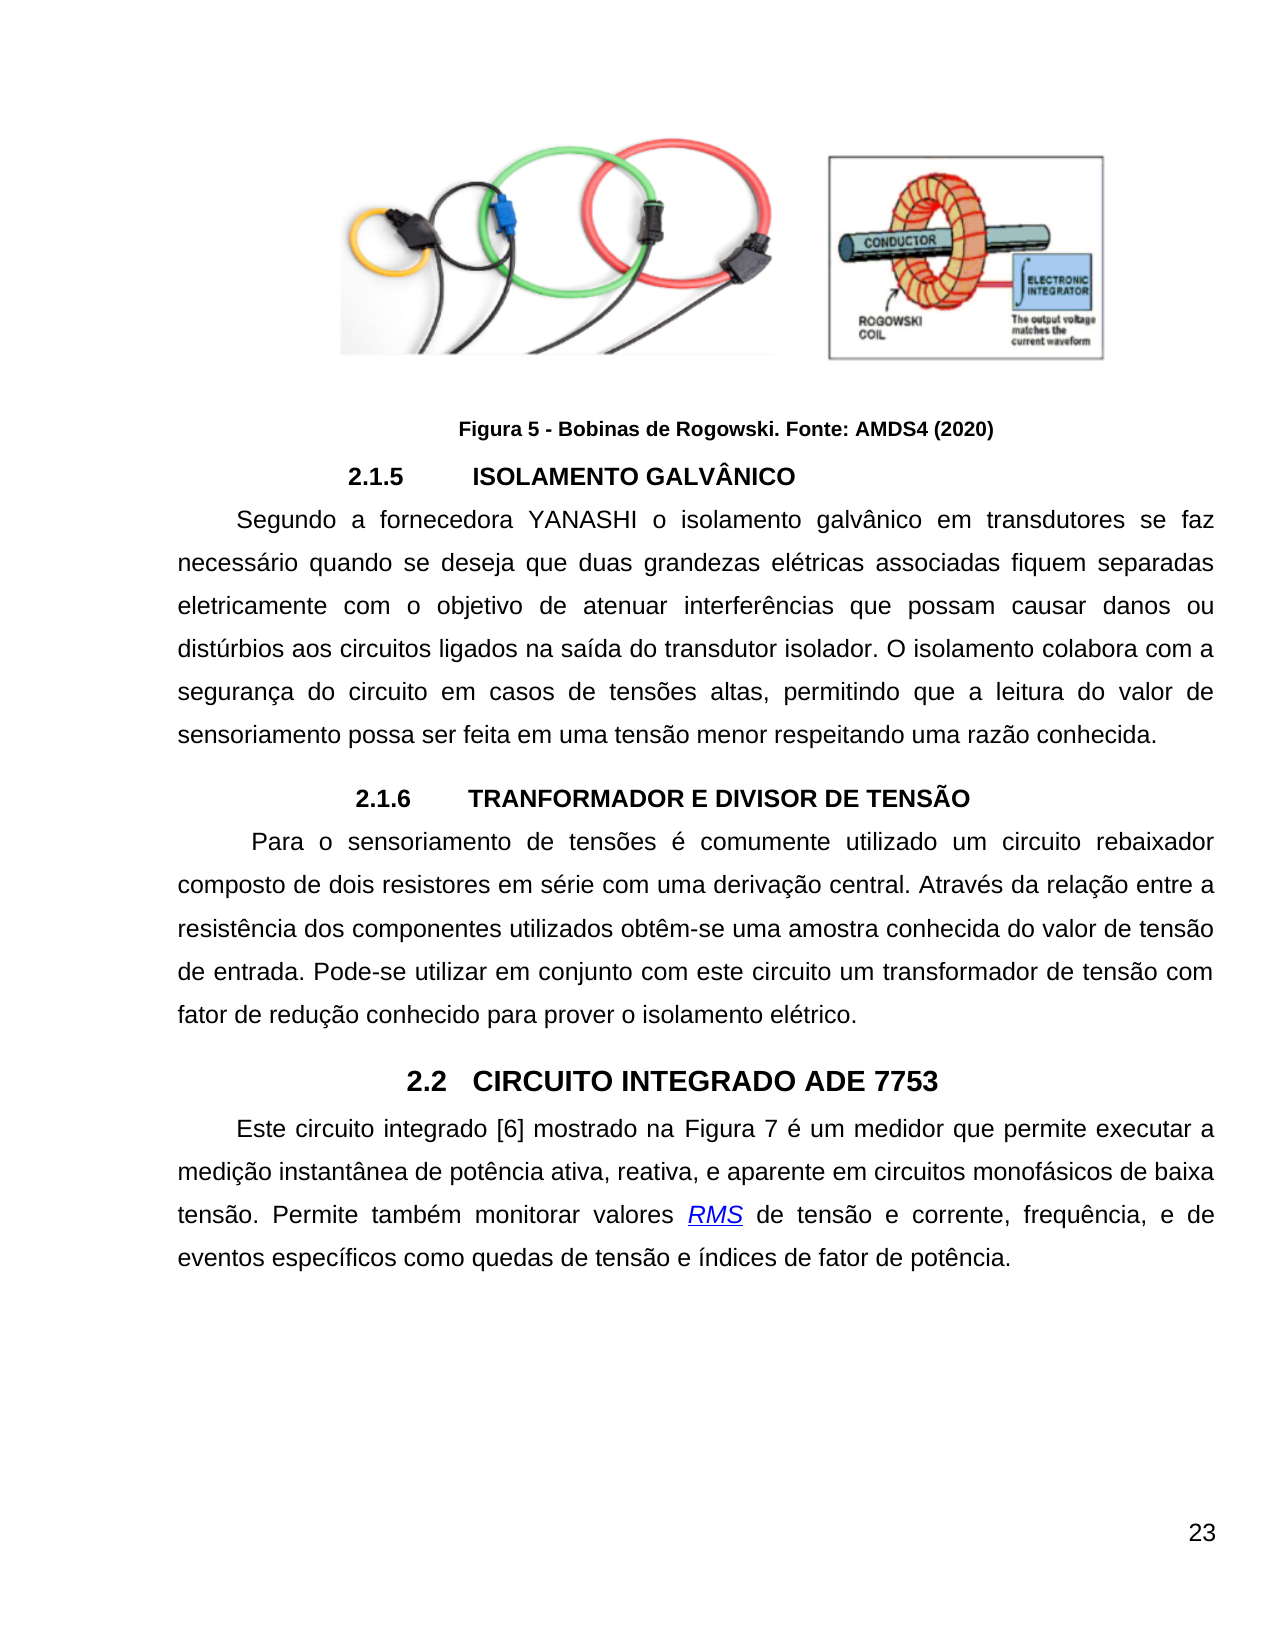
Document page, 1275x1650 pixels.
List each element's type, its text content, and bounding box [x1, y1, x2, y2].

text Figura 5 - Bobinas de Rogowski. Fonte: AMDS4 (2020) [177, 417, 1216, 441]
text Este circuito integrado [6] mostrado na Figura 7 é um medidor que permite executar a medição instantânea de potência ativa, reativa, e aparente em circuitos monofásicos de baixa tensão. Permite também monitorar valores RMS de tensão e corrente, frequência, e de eventos específicos como quedas de tensão e índices de fator de potência. [177, 1114, 1216, 1272]
picture [331, 118, 1121, 386]
subtitle ISOLAMENTO GALVÂNICO [289, 461, 1216, 490]
text Segundo a fornecedora YANASHI o isolamento galvânico em transdutores se faz necessário quando se deseja que duas grandezas elétricas associadas fiquem separadas eletricamente com o objetivo de atenuar interferências que possam causar danos ou distúrbios aos circuitos ligados na saída do transdutor isolador. O isolamento colabora com a segurança do circuito em casos de tensões altas, permitindo que a leitura do valor de sensoriamento possa ser feita em uma tensão menor respeitando uma razão conhecida. [177, 504, 1216, 749]
subtitle CIRCUITO INTEGRADO ADE 7753 [347, 1064, 1216, 1097]
subtitle TRANFORMADOR E DIVISOR DE TENSÃO [355, 784, 1216, 813]
text Para o sensoriamento de tensões é comumente utilizado um circuito rebaixador composto de dois resistores em série com uma derivação central. Através da relação entre a resistência dos componentes utilizados obtêm-se uma amostra conhecida do valor de tensão de entrada. Pode-se utilizar em conjunto com este circuito um transformador de tensão com fator de redução conhecido para prover o isolamento elétrico. [177, 827, 1216, 1028]
